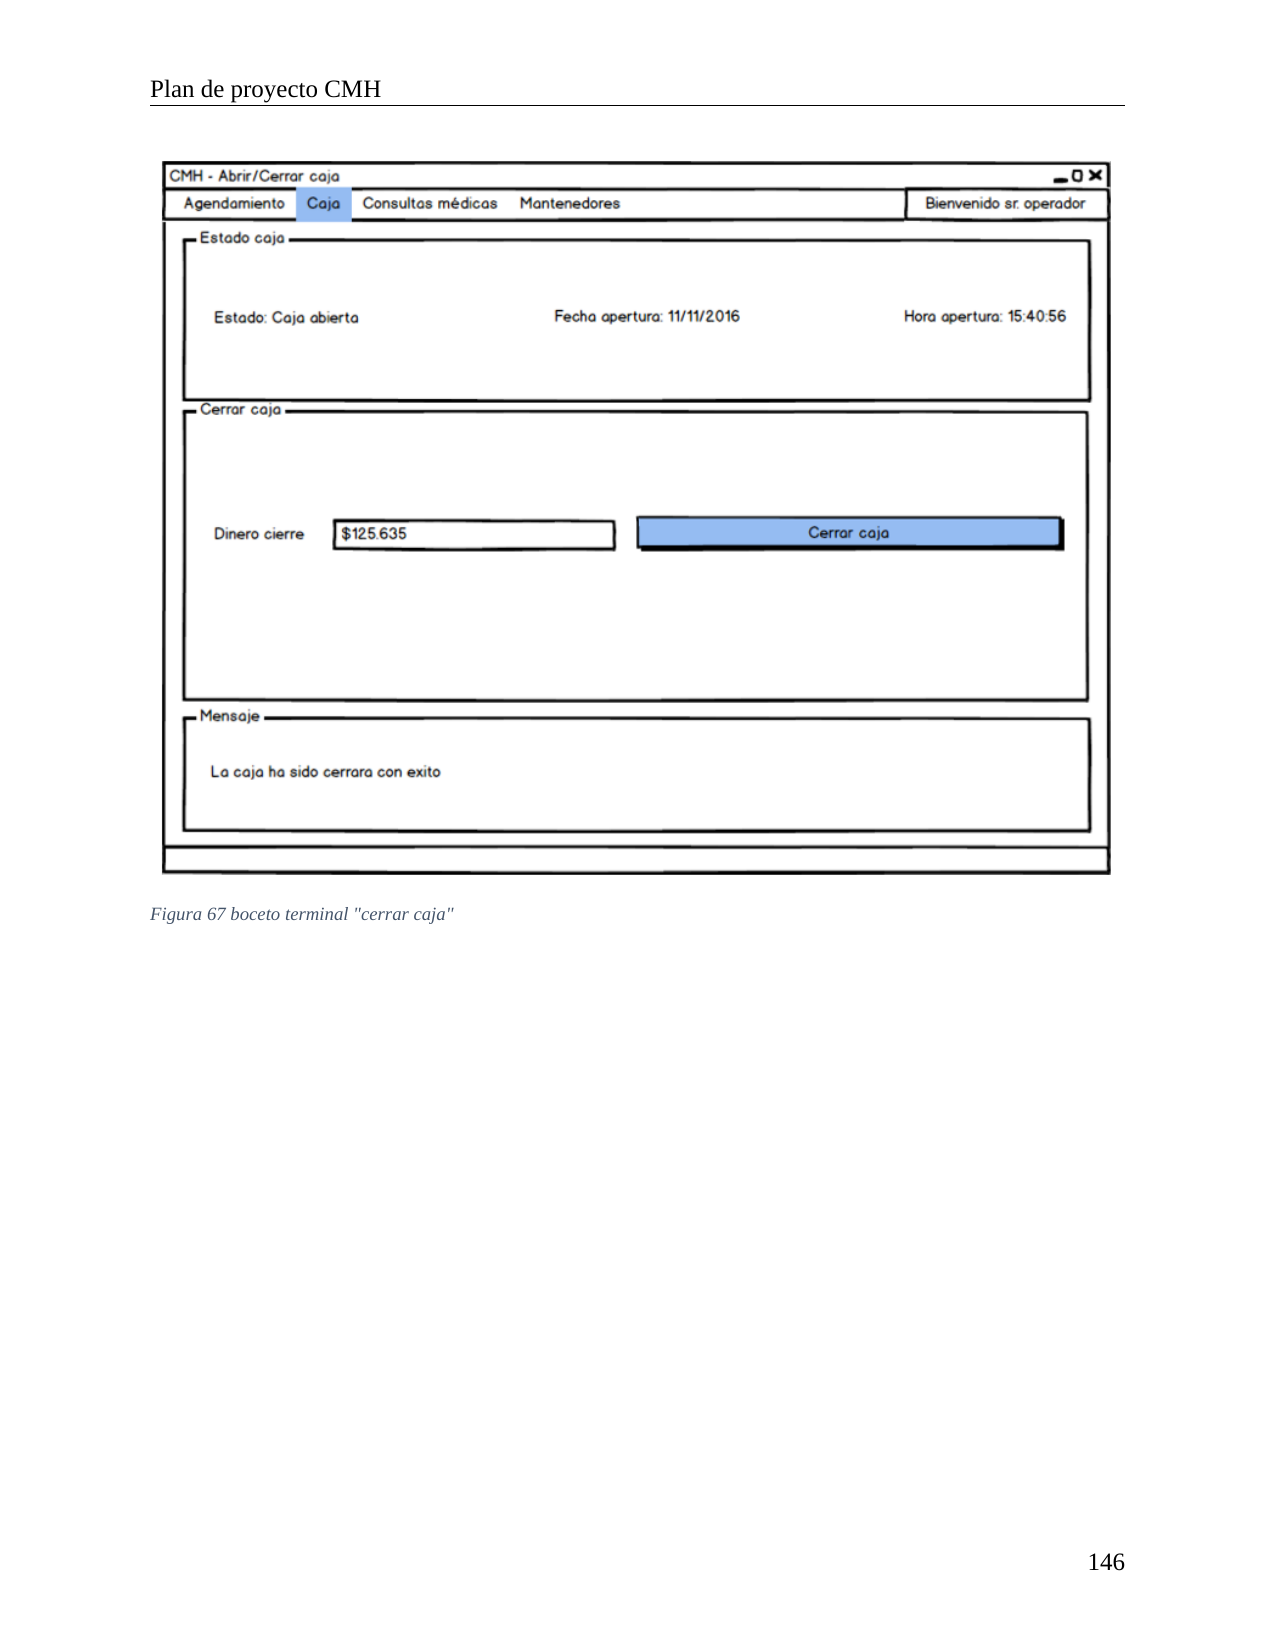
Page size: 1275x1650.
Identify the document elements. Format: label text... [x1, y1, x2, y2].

picture [150, 150, 1123, 903]
text Figura 67 boceto terminal "cerrar caja" [150, 902, 1125, 924]
